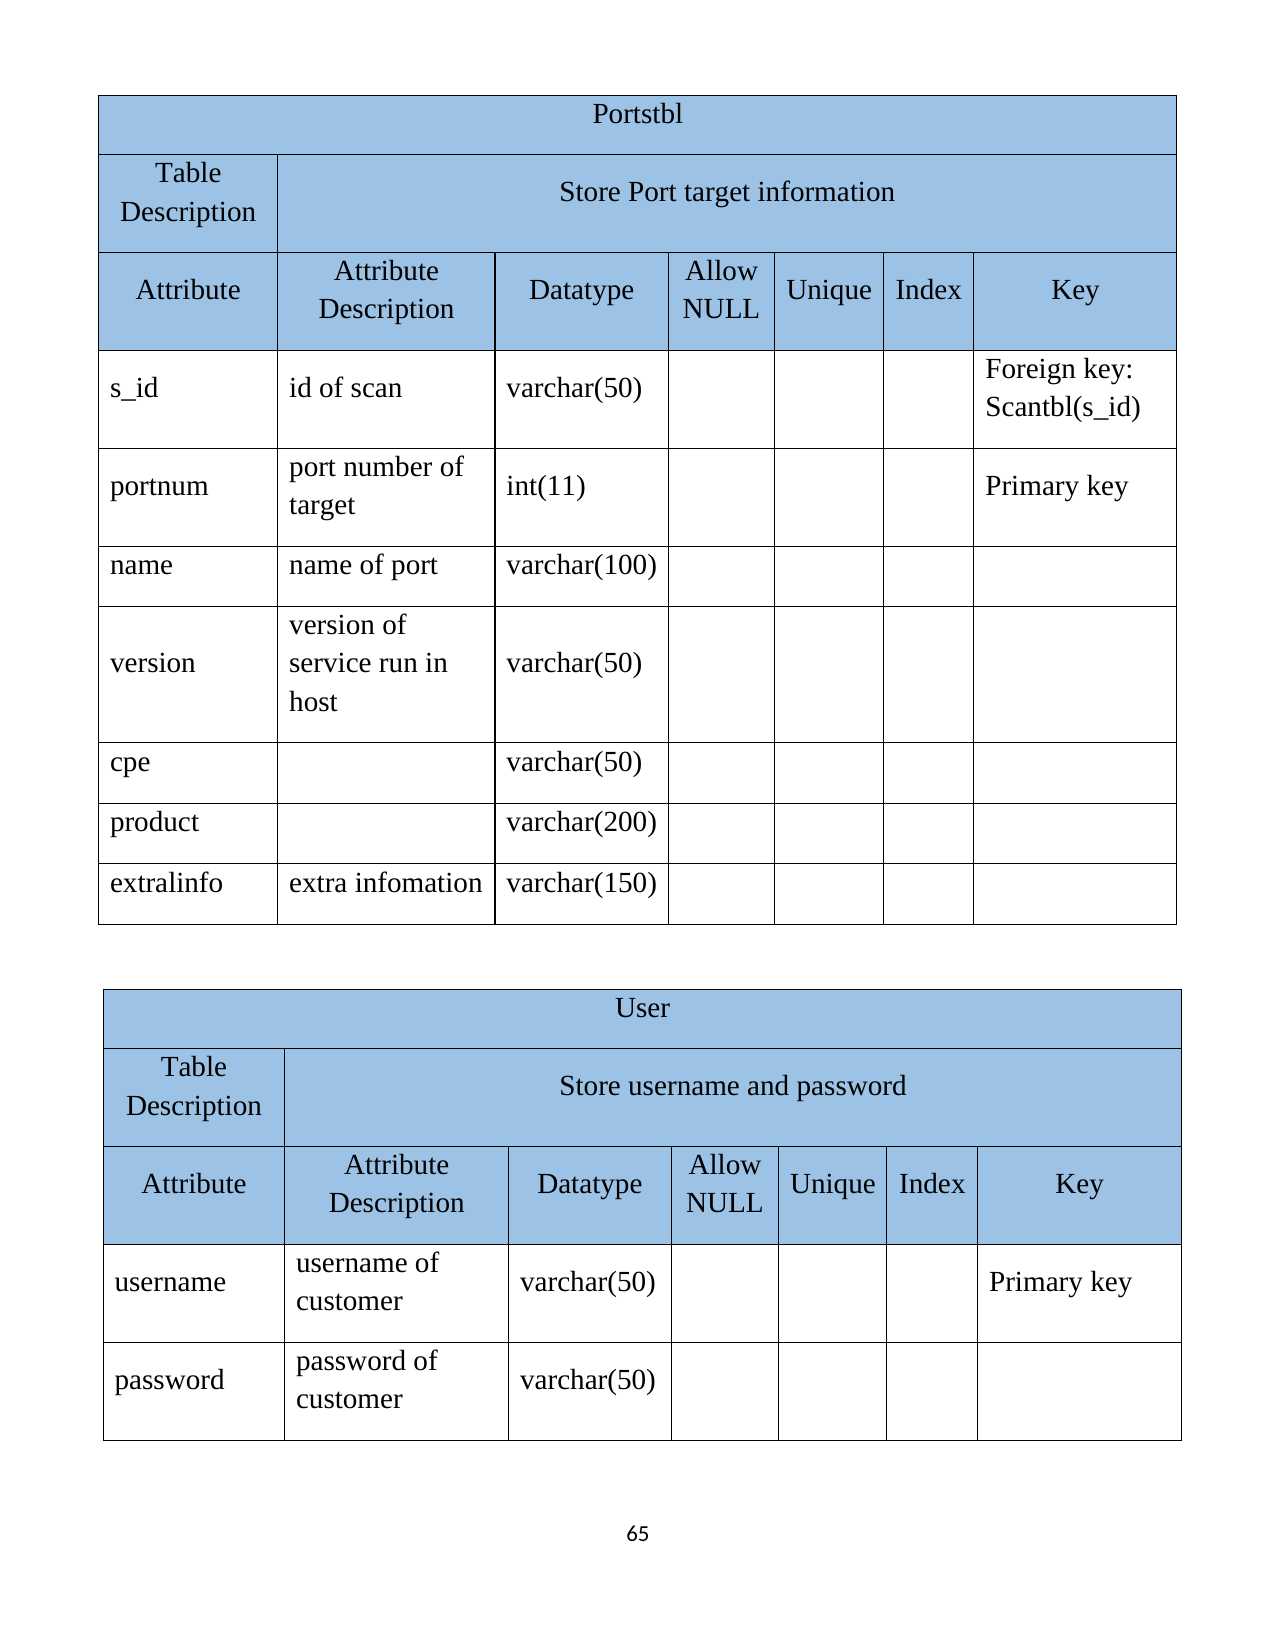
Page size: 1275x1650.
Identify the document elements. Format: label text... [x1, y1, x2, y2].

table_cell password [104, 1343, 284, 1439]
table_cell Datatype [496, 253, 668, 350]
table_cell Attribute Description [285, 1147, 508, 1244]
table_cell version [99, 607, 277, 742]
table_cell [278, 804, 494, 863]
table_cell portnum [99, 449, 277, 546]
table_cell product [99, 804, 277, 863]
table_cell version of service run in host [278, 607, 494, 742]
table_cell [884, 743, 973, 803]
table_cell varchar(150) [496, 864, 668, 923]
table_cell s_id [99, 351, 277, 448]
table_cell Datatype [509, 1147, 671, 1244]
table_cell [884, 351, 973, 448]
table_cell Attribute [99, 253, 277, 350]
table_cell Table Description [99, 155, 277, 252]
table_header User [104, 990, 1181, 1048]
table_cell [669, 864, 774, 923]
table_cell username of customer [285, 1245, 508, 1342]
table_cell [974, 607, 1176, 742]
table_cell port number of target [278, 449, 494, 546]
table_cell [887, 1343, 977, 1439]
table_cell [775, 449, 883, 546]
table_cell Attribute Description [278, 253, 494, 350]
table_cell varchar(50) [509, 1245, 671, 1342]
table_cell [978, 1343, 1181, 1439]
table_cell [775, 607, 883, 742]
table_cell varchar(200) [496, 804, 668, 863]
table_cell Store Port target information [278, 155, 1176, 252]
table_cell Unique [775, 253, 883, 350]
table_cell [669, 743, 774, 803]
table_cell id of scan [278, 351, 494, 448]
table_cell [775, 743, 883, 803]
table_cell varchar(50) [509, 1343, 671, 1439]
table_cell [672, 1245, 778, 1342]
table_cell [775, 864, 883, 923]
table_cell Key [978, 1147, 1181, 1244]
table_cell [779, 1245, 886, 1342]
table_cell [974, 804, 1176, 863]
table_cell [669, 607, 774, 742]
table_cell [884, 607, 973, 742]
table_cell password of customer [285, 1343, 508, 1439]
table_cell int(11) [496, 449, 668, 546]
table_cell varchar(100) [496, 547, 668, 606]
table_cell cpe [99, 743, 277, 803]
table_cell Table Description [104, 1049, 284, 1146]
table_cell Foreign key: Scantbl(s_id) [974, 351, 1176, 448]
table_cell [672, 1343, 778, 1439]
table_cell [974, 864, 1176, 923]
table_cell [669, 351, 774, 448]
table_cell [974, 547, 1176, 606]
table_cell [884, 864, 973, 923]
table_cell Primary key [974, 449, 1176, 546]
table_cell Allow NULL [669, 253, 774, 350]
table_cell Attribute [104, 1147, 284, 1244]
table_cell [775, 804, 883, 863]
table_cell [669, 547, 774, 606]
table_cell extra infomation [278, 864, 494, 923]
table_cell [669, 804, 774, 863]
table_cell [974, 743, 1176, 803]
table_cell [278, 743, 494, 803]
table_cell Store username and password [285, 1049, 1181, 1146]
table_cell Allow NULL [672, 1147, 778, 1244]
table_cell [884, 804, 973, 863]
table_header Portstbl [99, 96, 1176, 154]
table_cell username [104, 1245, 284, 1342]
table_cell [884, 449, 973, 546]
table_cell varchar(50) [496, 743, 668, 803]
table_cell [779, 1343, 886, 1439]
table_cell varchar(50) [496, 607, 668, 742]
table_cell Unique [779, 1147, 886, 1244]
table_cell extralinfo [99, 864, 277, 923]
table_cell Index [884, 253, 973, 350]
table_cell varchar(50) [496, 351, 668, 448]
table_cell [669, 449, 774, 546]
table_cell [775, 547, 883, 606]
table_cell Key [974, 253, 1176, 350]
table_cell Index [887, 1147, 977, 1244]
table_cell [887, 1245, 977, 1342]
table_cell Primary key [978, 1245, 1181, 1342]
table_cell [884, 547, 973, 606]
table_cell [775, 351, 883, 448]
table_cell name of port [278, 547, 494, 606]
table_cell name [99, 547, 277, 606]
